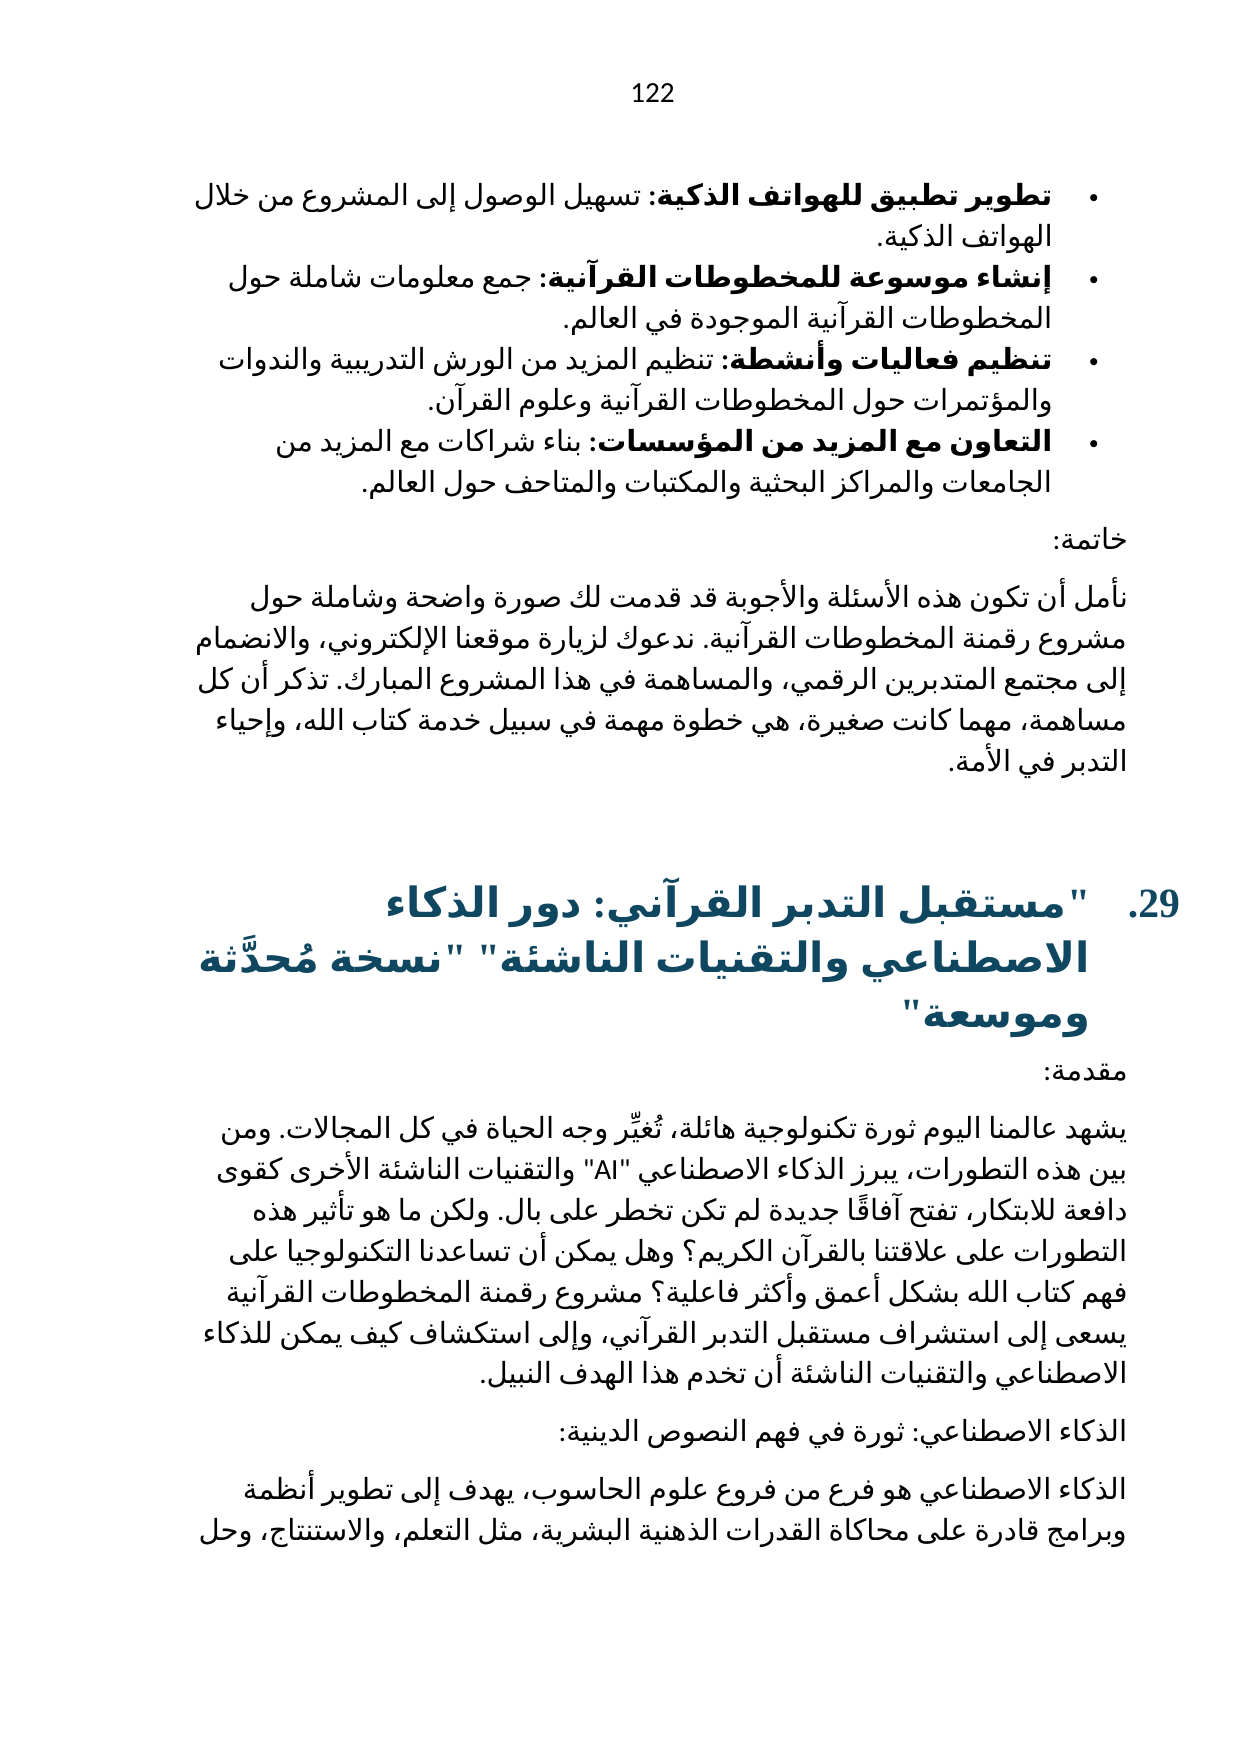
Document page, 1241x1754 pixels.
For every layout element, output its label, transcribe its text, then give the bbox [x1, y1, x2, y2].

text يشهد عالمنا اليوم ثورة تكنولوجية هائلة، تُغيِّر وجه الحياة في كل المجالات. ومن بين هذه التطورات، يبرز الذكاء الاصطناعي "AI" والتقنيات الناشئة الأخرى كقوى دافعة للابتكار، تفتح آفاقًا جديدة لم تكن تخطر على بال. ولكن ما هو تأثير هذه التطورات على علاقتنا بالقرآن الكريم؟ وهل يمكن أن تساعدنا التكنولوجيا على فهم كتاب الله بشكل أعمق وأكثر فاعلية؟ مشروع رقمنة المخطوطات القرآنية يسعى إلى استشراف مستقبل التدبر القرآني، وإلى استكشاف كيف يمكن للذكاء الاصطناعي والتقنيات الناشئة أن تخدم هذا الهدف النبيل. [177, 1110, 1128, 1391]
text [177, 1471, 1128, 1547]
text مقدمة: [177, 1052, 1128, 1088]
text الذكاء الاصطناعي: ثورة في فهم النصوص الدينية: [177, 1413, 1128, 1449]
list تطوير تطبيق للهواتف الذكية: تسهيل الوصول إلى المشروع من خلال الهواتف الذكية. [177, 177, 1090, 254]
subtitle "مستقبل التدبر القرآني: دور الذكاء الاصطناعي والتقنيات الناشئة" "نسخة مُحدَّثة وموسعة" [177, 879, 1128, 1037]
list إنشاء موسوعة للمخطوطات القرآنية: جمع معلومات شاملة حول المخطوطات القرآنية الموجودة في العالم. [177, 259, 1090, 336]
list تنظيم فعاليات وأنشطة: تنظيم المزيد من الورش التدريبية والندوات والمؤتمرات حول المخطوطات القرآنية وعلوم القرآن. [177, 341, 1090, 417]
text خاتمة: [177, 521, 1128, 557]
list التعاون مع المزيد من المؤسسات: بناء شراكات مع المزيد من الجامعات والمراكز البحثية والمكتبات والمتاحف حول العالم. [177, 423, 1090, 499]
text نأمل أن تكون هذه الأسئلة والأجوبة قد قدمت لك صورة واضحة وشاملة حول مشروع رقمنة المخطوطات القرآنية. ندعوك لزيارة موقعنا الإلكتروني، والانضمام إلى مجتمع المتدبرين الرقمي، والمساهمة في هذا المشروع المبارك. تذكر أن كل مساهمة، مهما كانت صغيرة، هي خطوة مهمة في سبيل خدمة كتاب الله، وإحياء التدبر في الأمة. [177, 579, 1128, 778]
